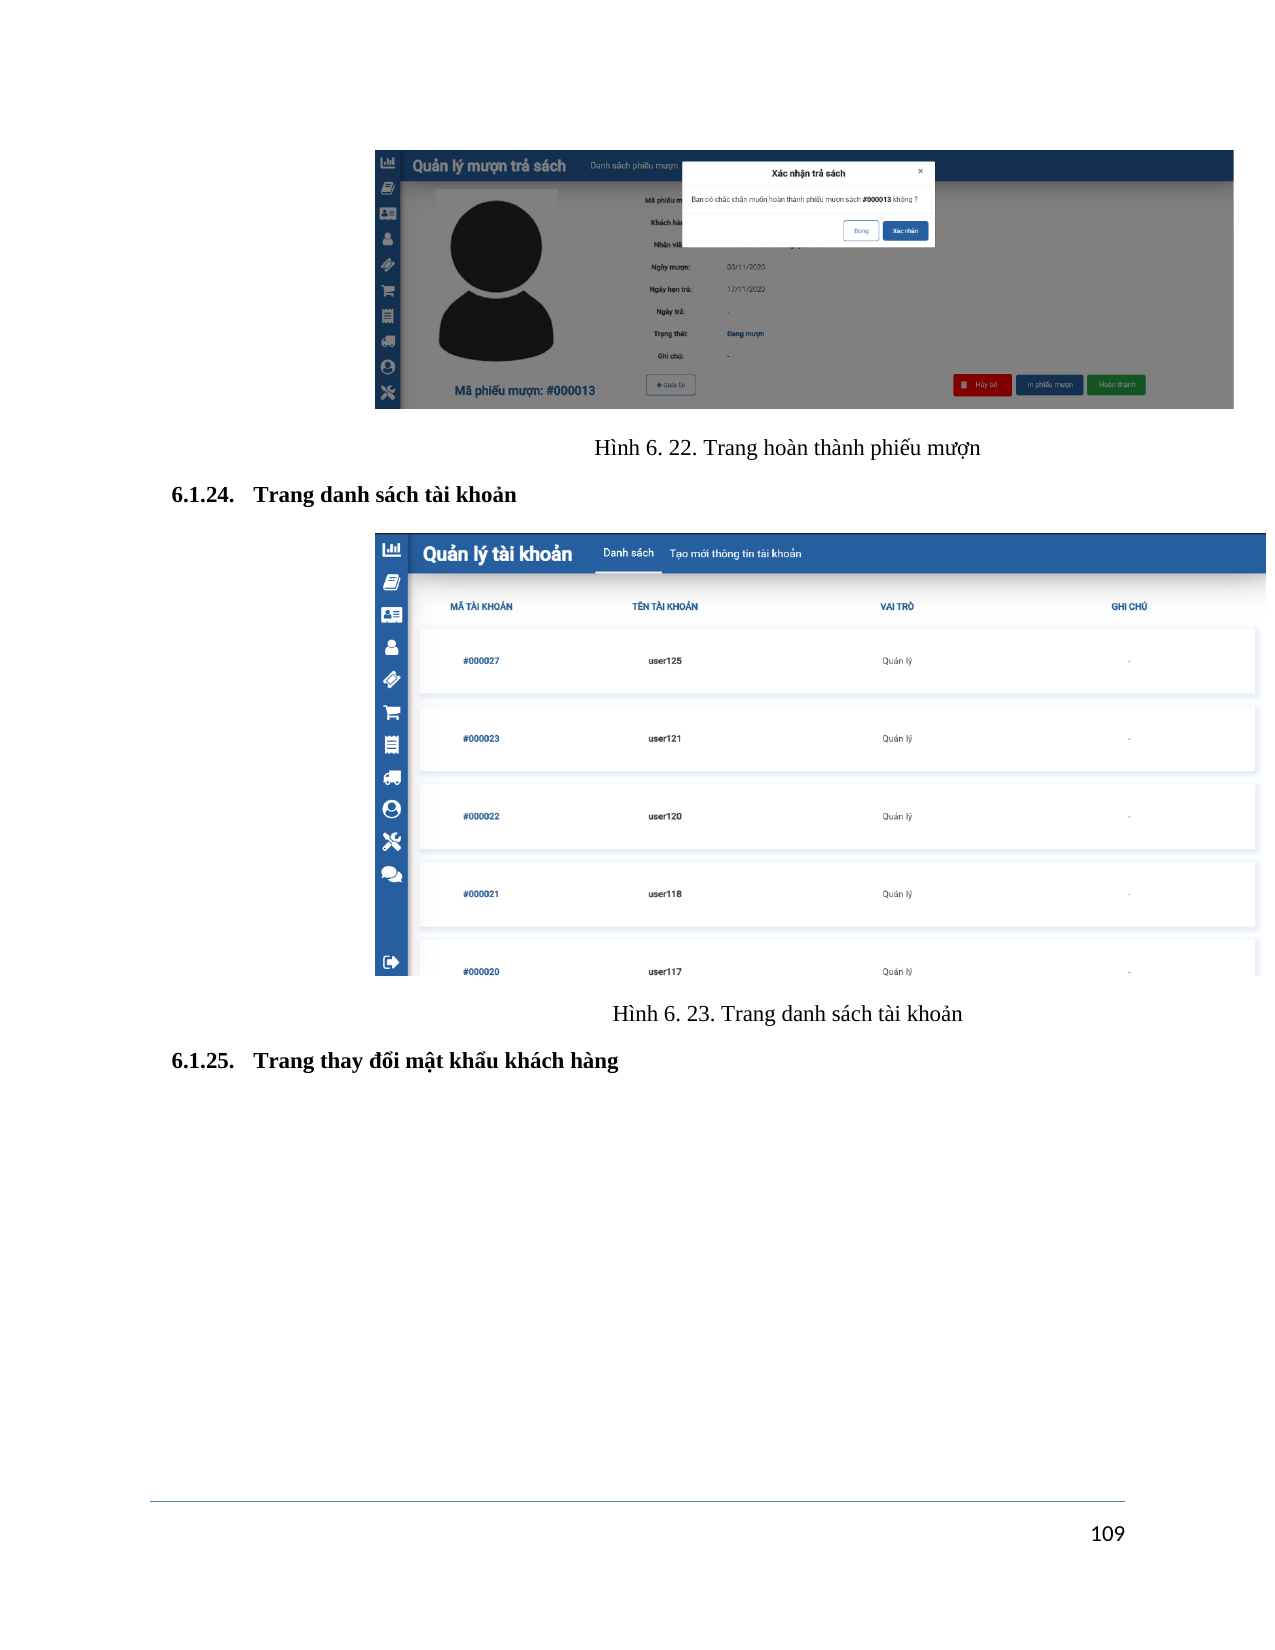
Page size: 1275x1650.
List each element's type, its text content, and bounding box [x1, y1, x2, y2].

text Hình 6. 23. Trang danh sách tài khoản [375, 1000, 1125, 1026]
list Trang danh sách tài khoản [234, 481, 1125, 507]
picture [375, 150, 1234, 409]
list Trang thay đổi mật khẩu khách hàng [234, 1047, 1125, 1074]
text Hình 6. 22. Trang hoàn thành phiếu mượn [450, 434, 1125, 460]
picture [375, 533, 1266, 976]
